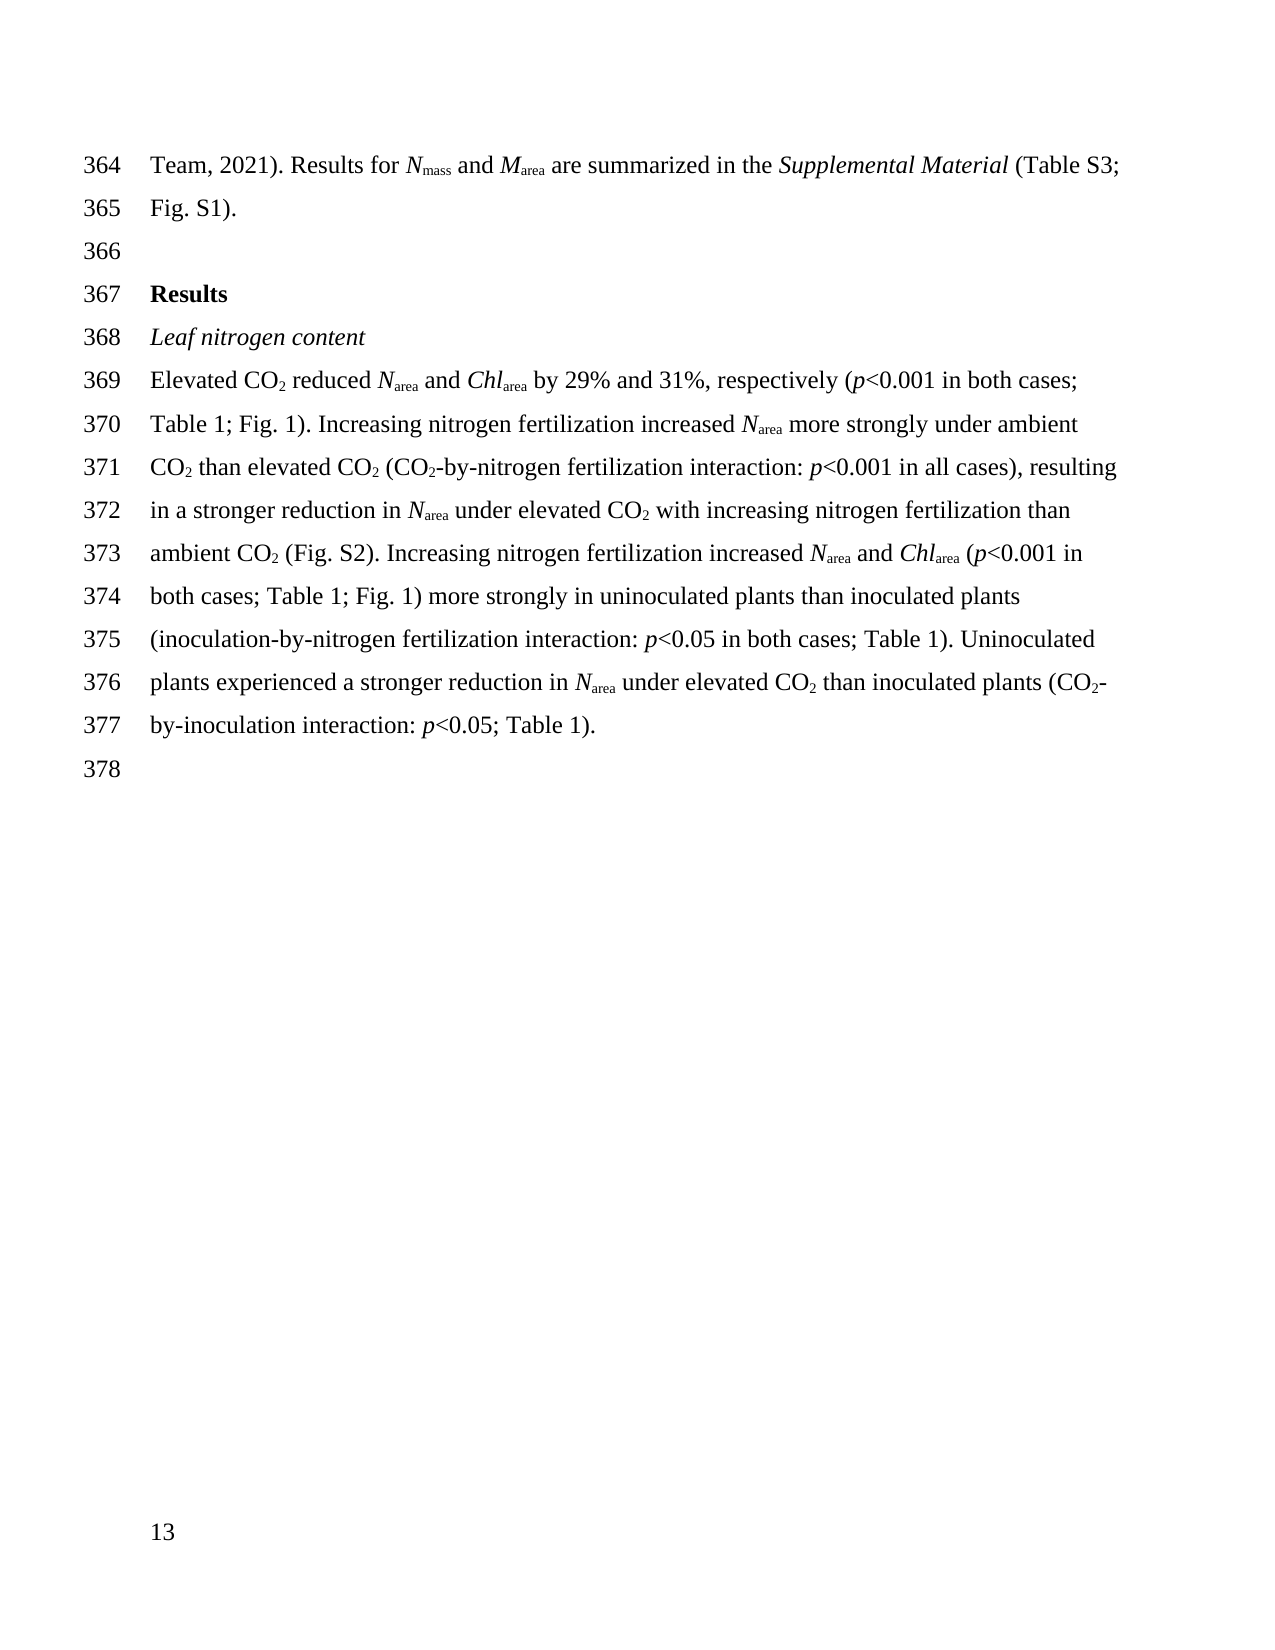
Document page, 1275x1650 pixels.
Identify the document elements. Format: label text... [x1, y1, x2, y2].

text Elevated CO2 reduced Narea and Chlarea by 29% and 31%, respectively (p<0.001 in both cases; Table 1; Fig. 1). Increasing nitrogen fertilization increased Narea more strongly under ambient CO2 than elevated CO2 (CO2-by-nitrogen fertilization interaction: p<0.001 in all cases), resulting in a stronger reduction in Narea under elevated CO2 with increasing nitrogen fertilization than ambient CO2 (Fig. S2). Increasing nitrogen fertilization increased Narea and Chlarea (p<0.001 in both cases; Table 1; Fig. 1) more strongly in uninoculated plants than inoculated plants (inoculation-by-nitrogen fertilization interaction: p<0.05 in both cases; Table 1). Uninoculated plants experienced a stronger reduction in Narea under elevated CO2 than inoculated plants (CO2-by-inoculation interaction: p<0.05; Table 1). [150, 366, 1125, 739]
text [150, 150, 1125, 222]
text Leaf nitrogen content [150, 322, 1125, 351]
text Results [150, 279, 1125, 308]
